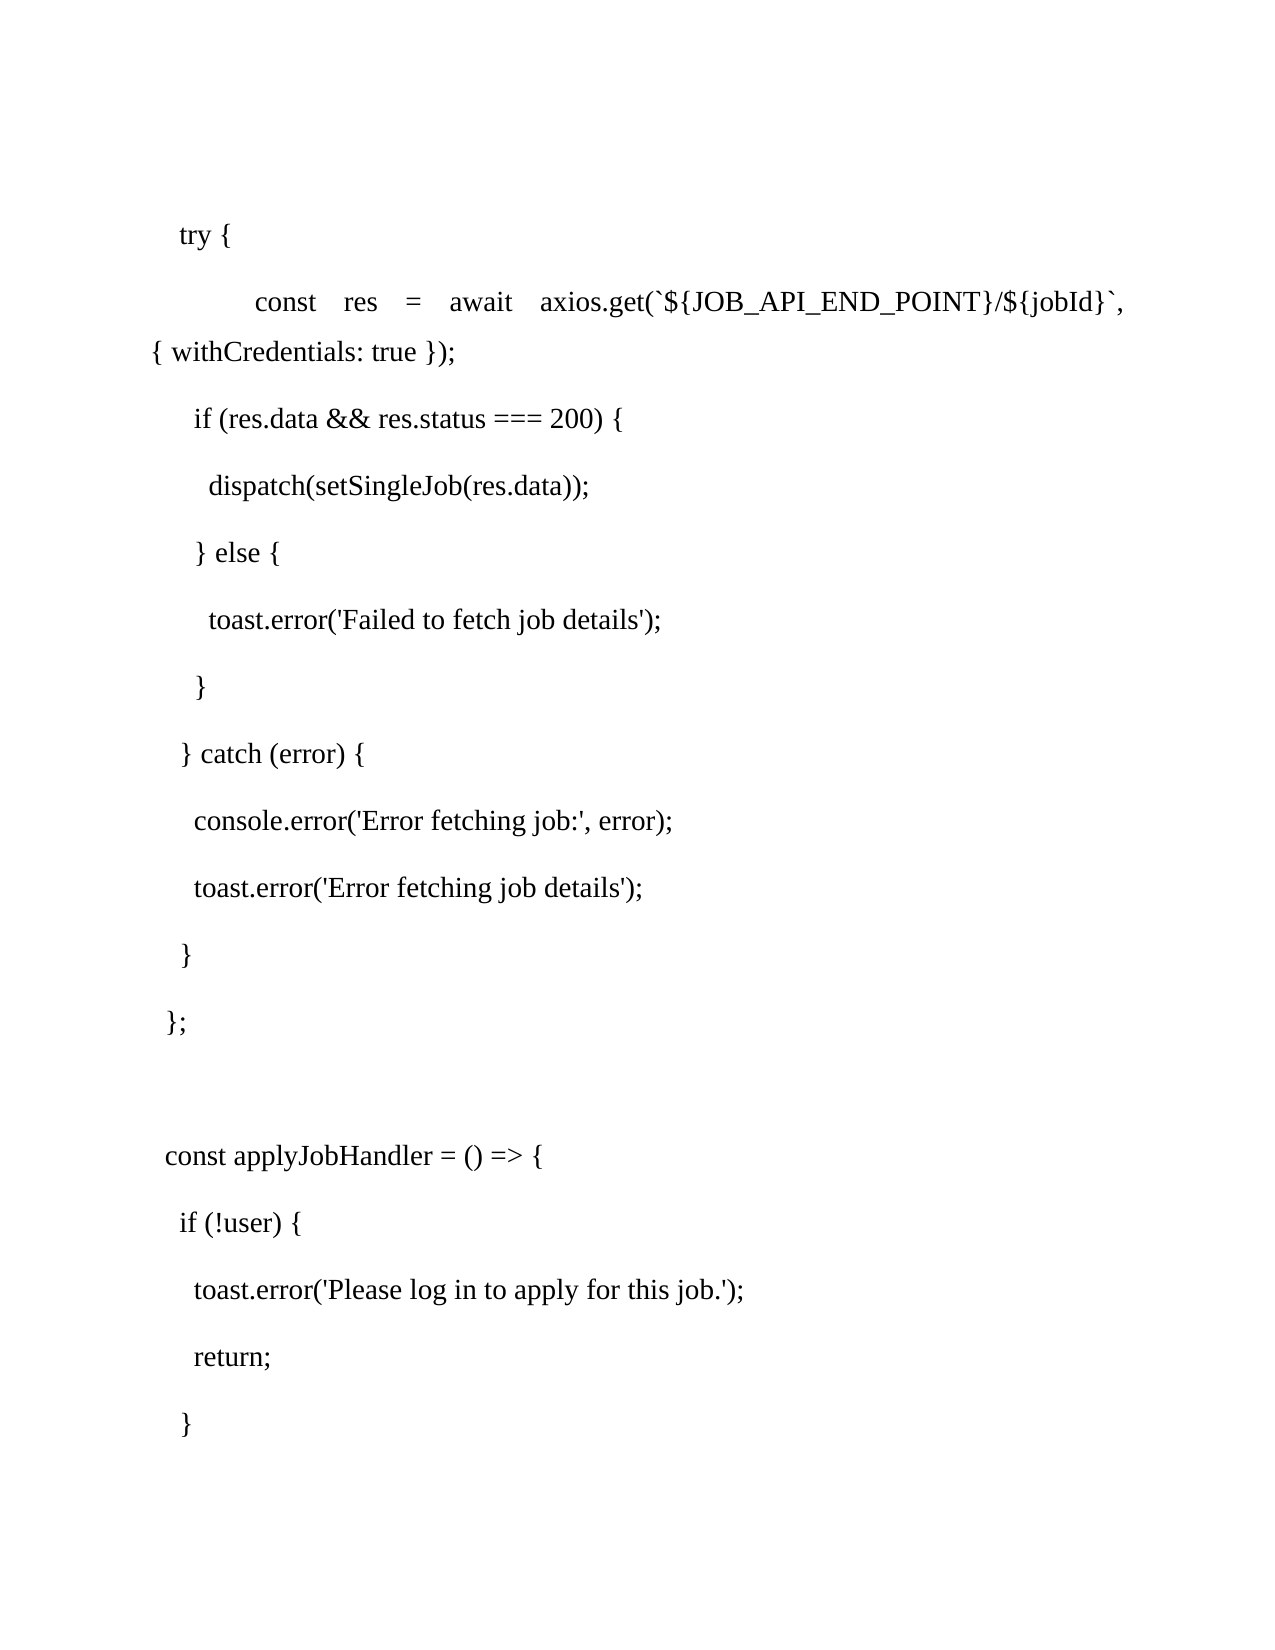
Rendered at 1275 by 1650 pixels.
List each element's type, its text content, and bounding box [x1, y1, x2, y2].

text toast.error('Error fetching job details'); [150, 870, 1125, 904]
text if (res.data && res.status === 200) { [150, 401, 1125, 435]
text toast.error('Failed to fetch job details'); [150, 602, 1125, 636]
text const res = await axios.get(`${JOB_API_END_POINT}/${jobId}`, { withCredentials: true }); [150, 284, 1125, 368]
text try { [150, 217, 1125, 251]
text } [150, 1406, 1125, 1439]
text } [150, 937, 1125, 971]
text } else { [150, 535, 1125, 569]
text }; [150, 1004, 1125, 1038]
text toast.error('Please log in to apply for this job.'); [150, 1272, 1125, 1306]
text dispatch(setSingleJob(res.data)); [150, 468, 1125, 502]
text } catch (error) { [150, 736, 1125, 770]
text if (!user) { [150, 1205, 1125, 1238]
text const applyJobHandler = () => { [150, 1138, 1125, 1172]
text console.error('Error fetching job:', error); [150, 803, 1125, 837]
text } [150, 669, 1125, 703]
text return; [150, 1339, 1125, 1372]
